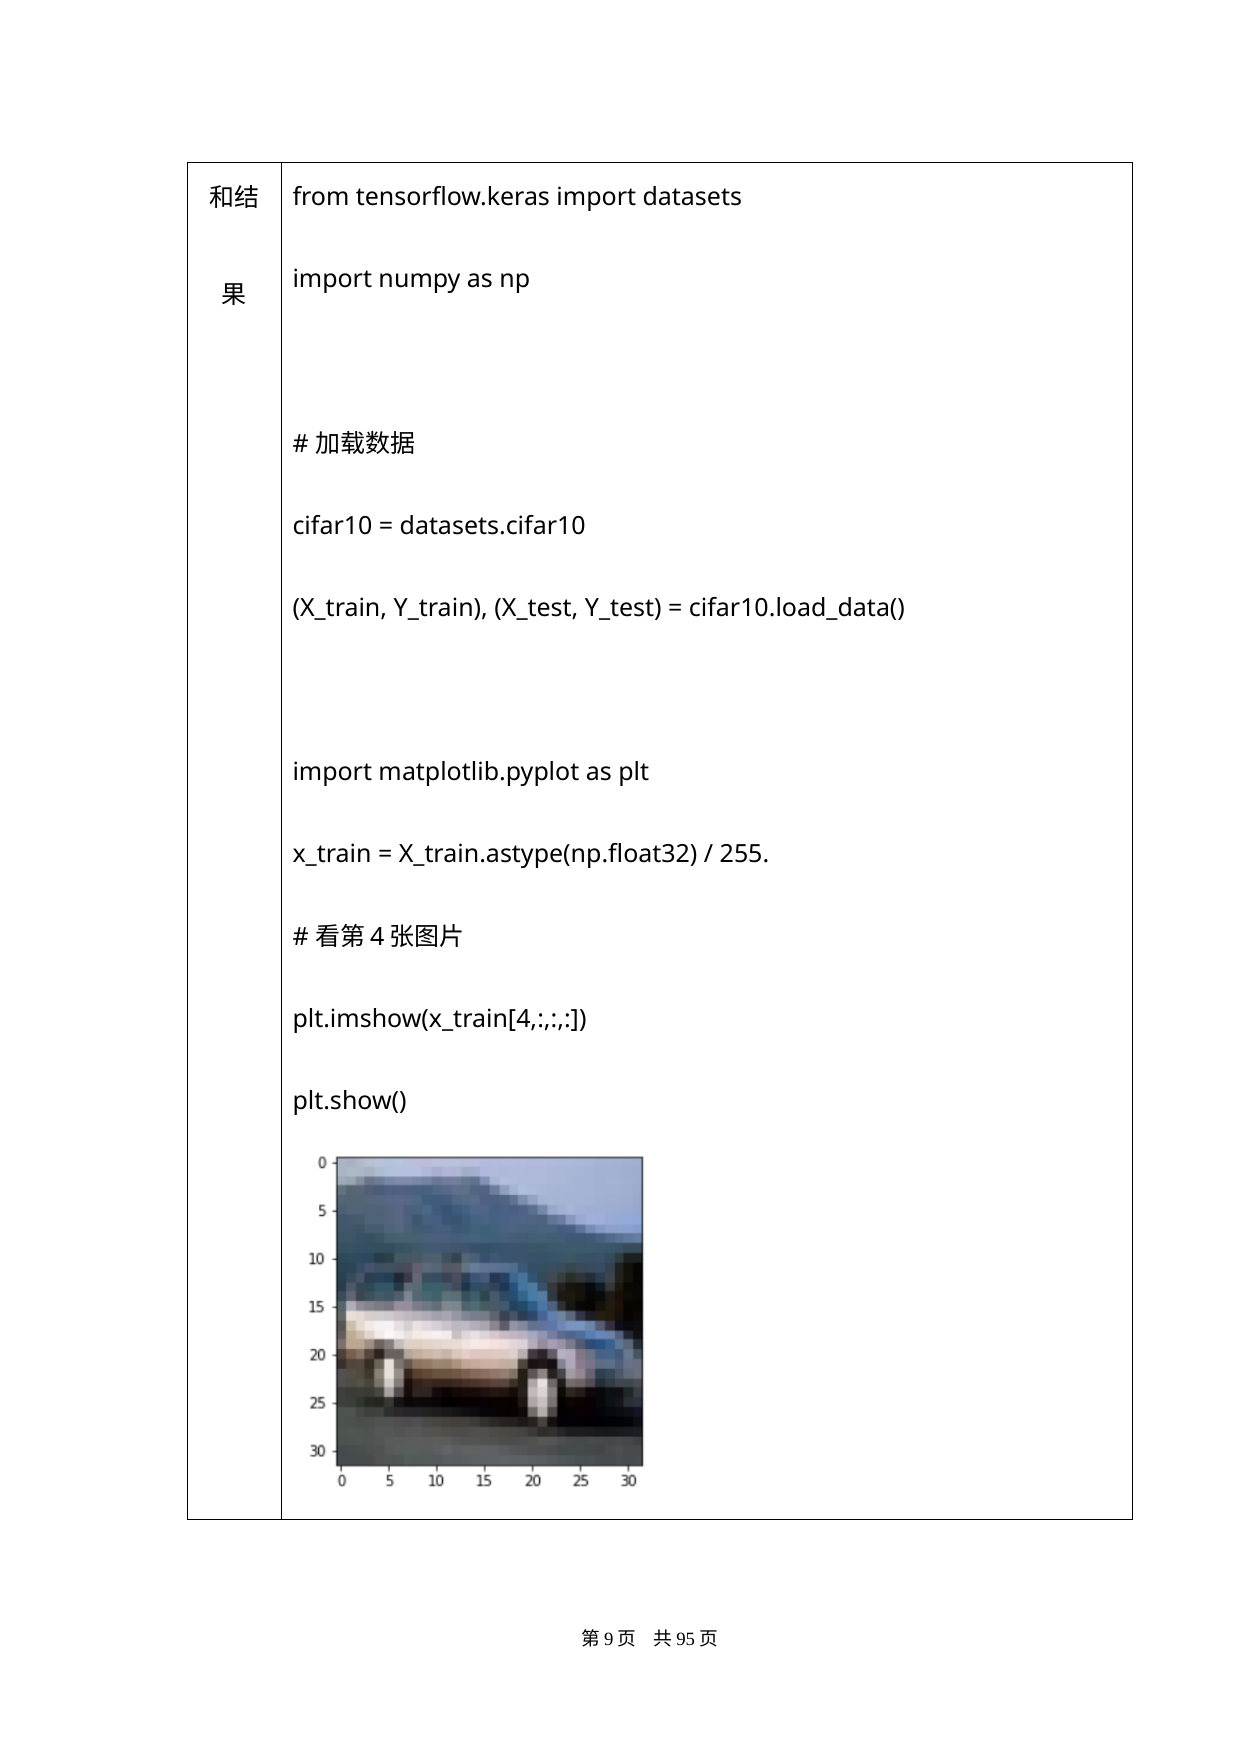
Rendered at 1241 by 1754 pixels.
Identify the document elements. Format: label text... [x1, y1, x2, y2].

table_cell 实验代码和结果 [188, 163, 281, 1519]
picture [292, 1149, 687, 1502]
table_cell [282, 163, 1132, 1519]
